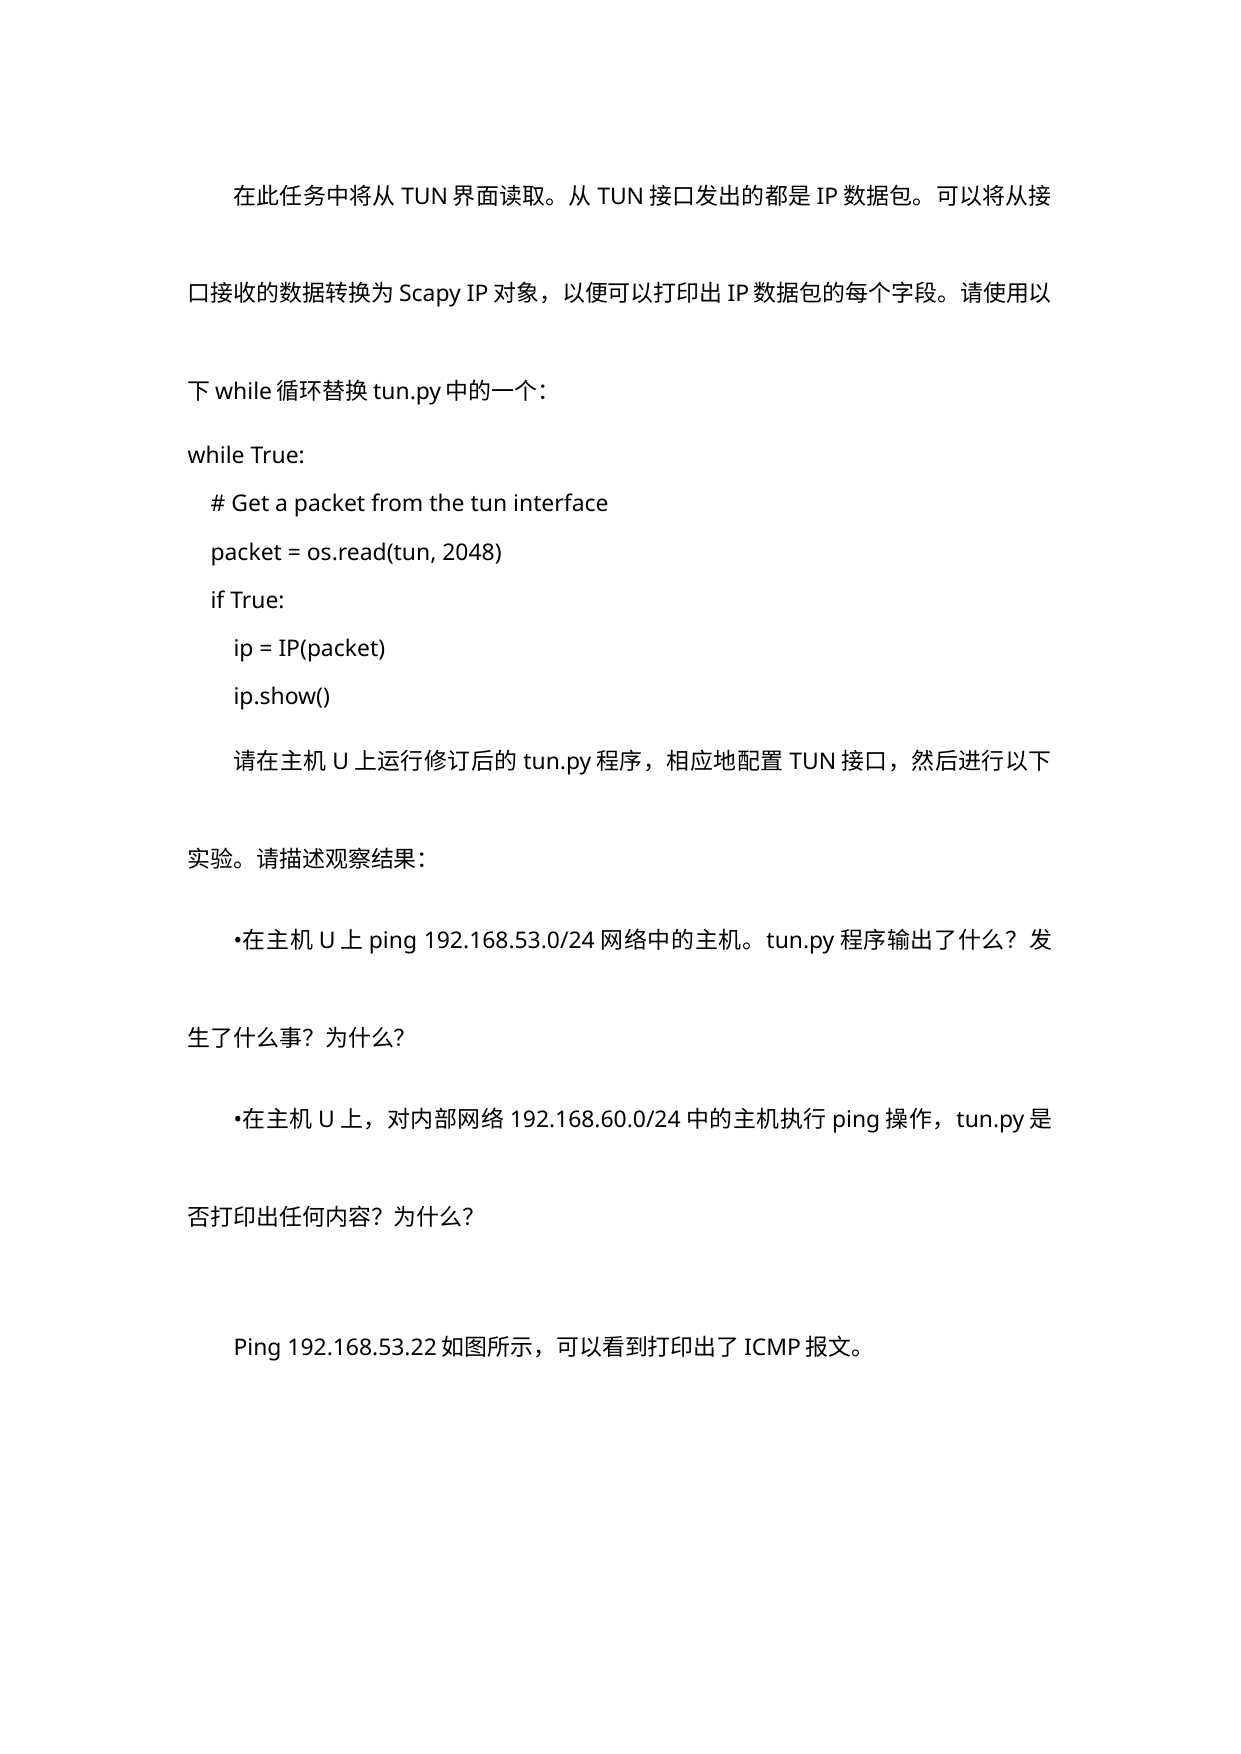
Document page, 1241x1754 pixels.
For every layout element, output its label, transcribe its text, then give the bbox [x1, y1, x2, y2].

text •在主机U上，对内部网络192.168.60.0/24中的主机执行ping操作，tun.py是否打印出任何内容？为什么？ [187, 1086, 1053, 1248]
text ip = IP(packet) [187, 631, 1053, 664]
text Ping 192.168.53.22如图所示，可以看到打印出了ICMP报文。 [187, 1313, 1053, 1378]
text 请在主机U上运行修订后的tun.py程序，相应地配置TUN接口，然后进行以下实验。请描述观察结果： [187, 727, 1053, 890]
text # Get a packet from the tun interface [187, 487, 1053, 519]
text while True: [187, 439, 1053, 471]
text packet = os.read(tun, 2048) [187, 535, 1053, 567]
text if True: [187, 583, 1053, 616]
text ip.show() [187, 679, 1053, 712]
text 在此任务中将从TUN界面读取。从TUN接口发出的都是IP数据包。可以将从接口接收的数据转换为Scapy IP对象，以便可以打印出IP数据包的每个字段。请使用以下while循环替换tun.py中的一个： [187, 162, 1053, 422]
text •在主机U上ping 192.168.53.0/24网络中的主机。tun.py程序输出了什么？发生了什么事？为什么？ [187, 906, 1053, 1069]
